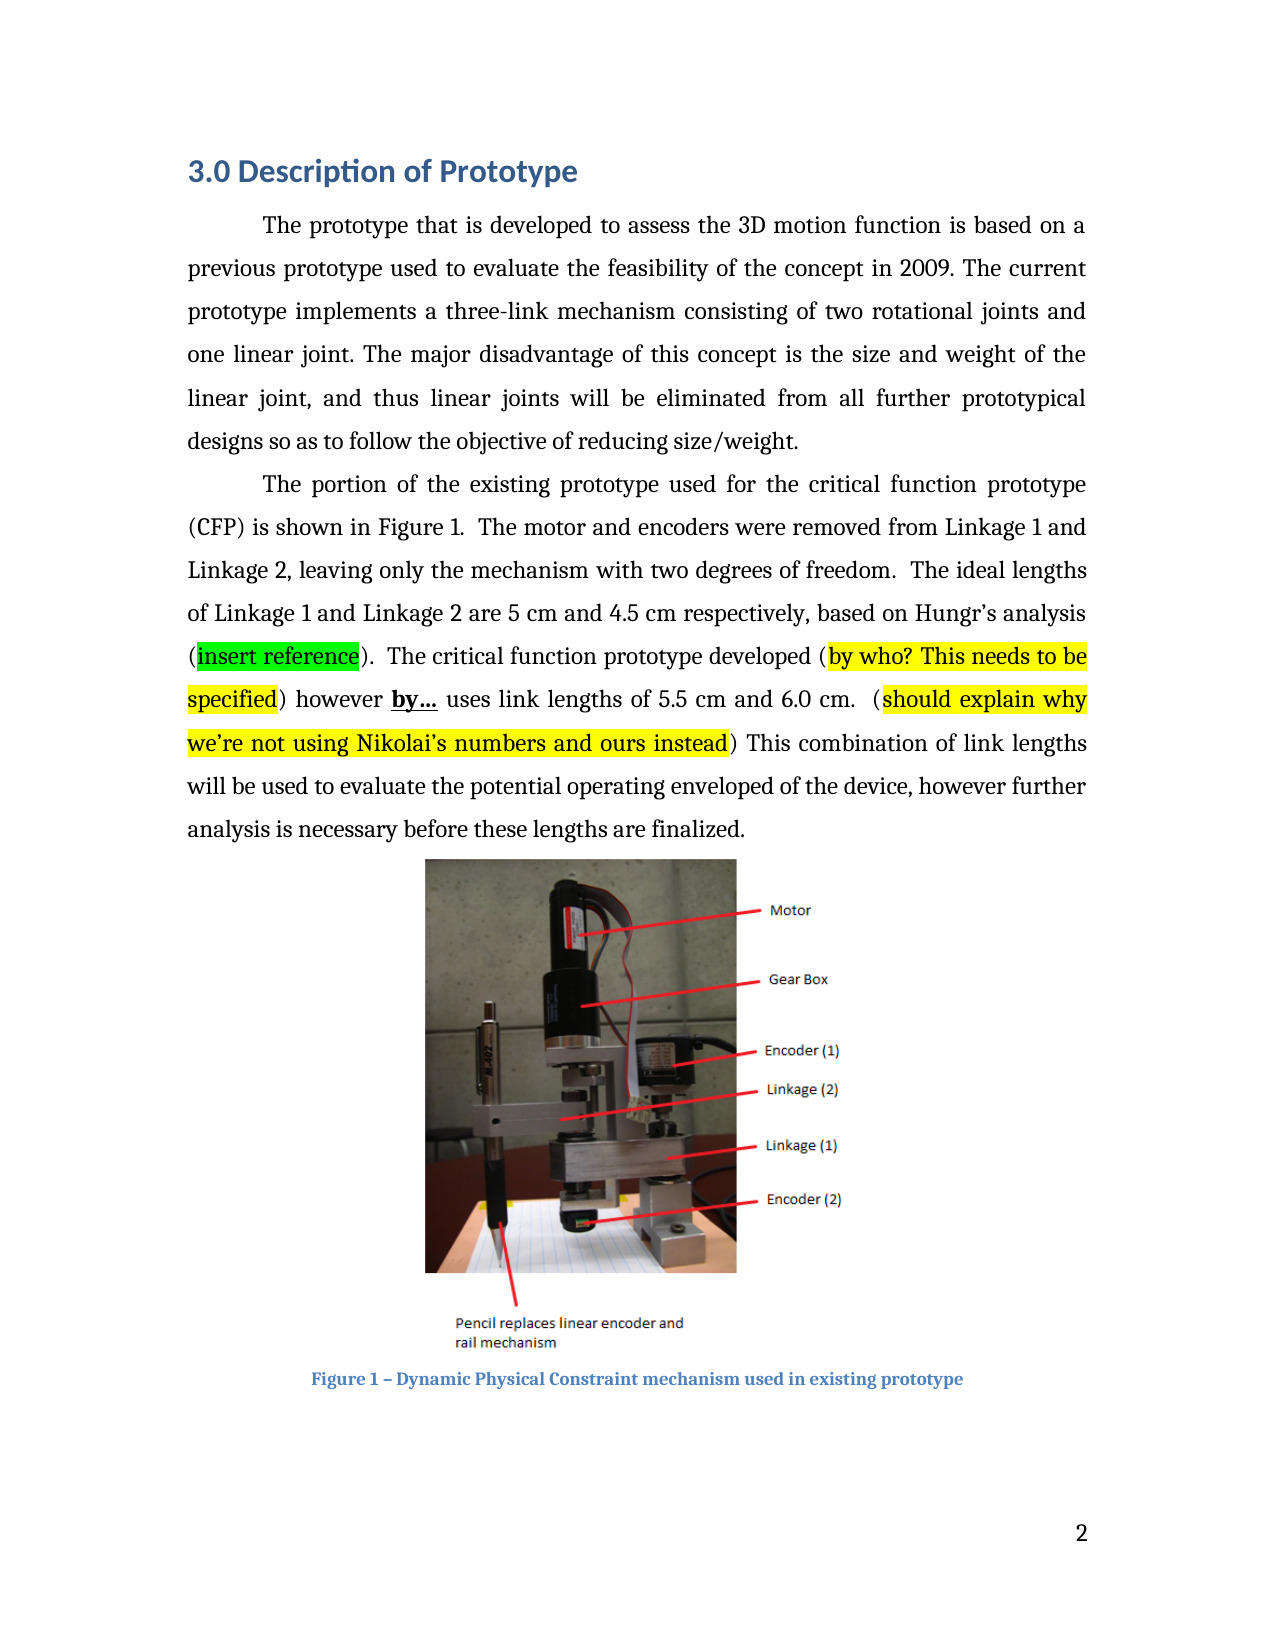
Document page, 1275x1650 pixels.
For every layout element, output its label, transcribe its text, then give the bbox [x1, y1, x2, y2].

subtitle 3.0 Description of Prototype [187, 150, 1087, 191]
picture [423, 857, 852, 1354]
text The prototype that is developed to assess the 3D motion function is based on a previous prototype used to evaluate the feasibility of the concept in 2009. The current prototype implements a three-link mechanism consisting of two rotational joints and one linear joint. The major disadvantage of this concept is the size and weight of the linear joint, and thus linear joints will be eliminated from all further prototypical designs so as to follow the objective of reducing size/weight. [187, 211, 1087, 455]
